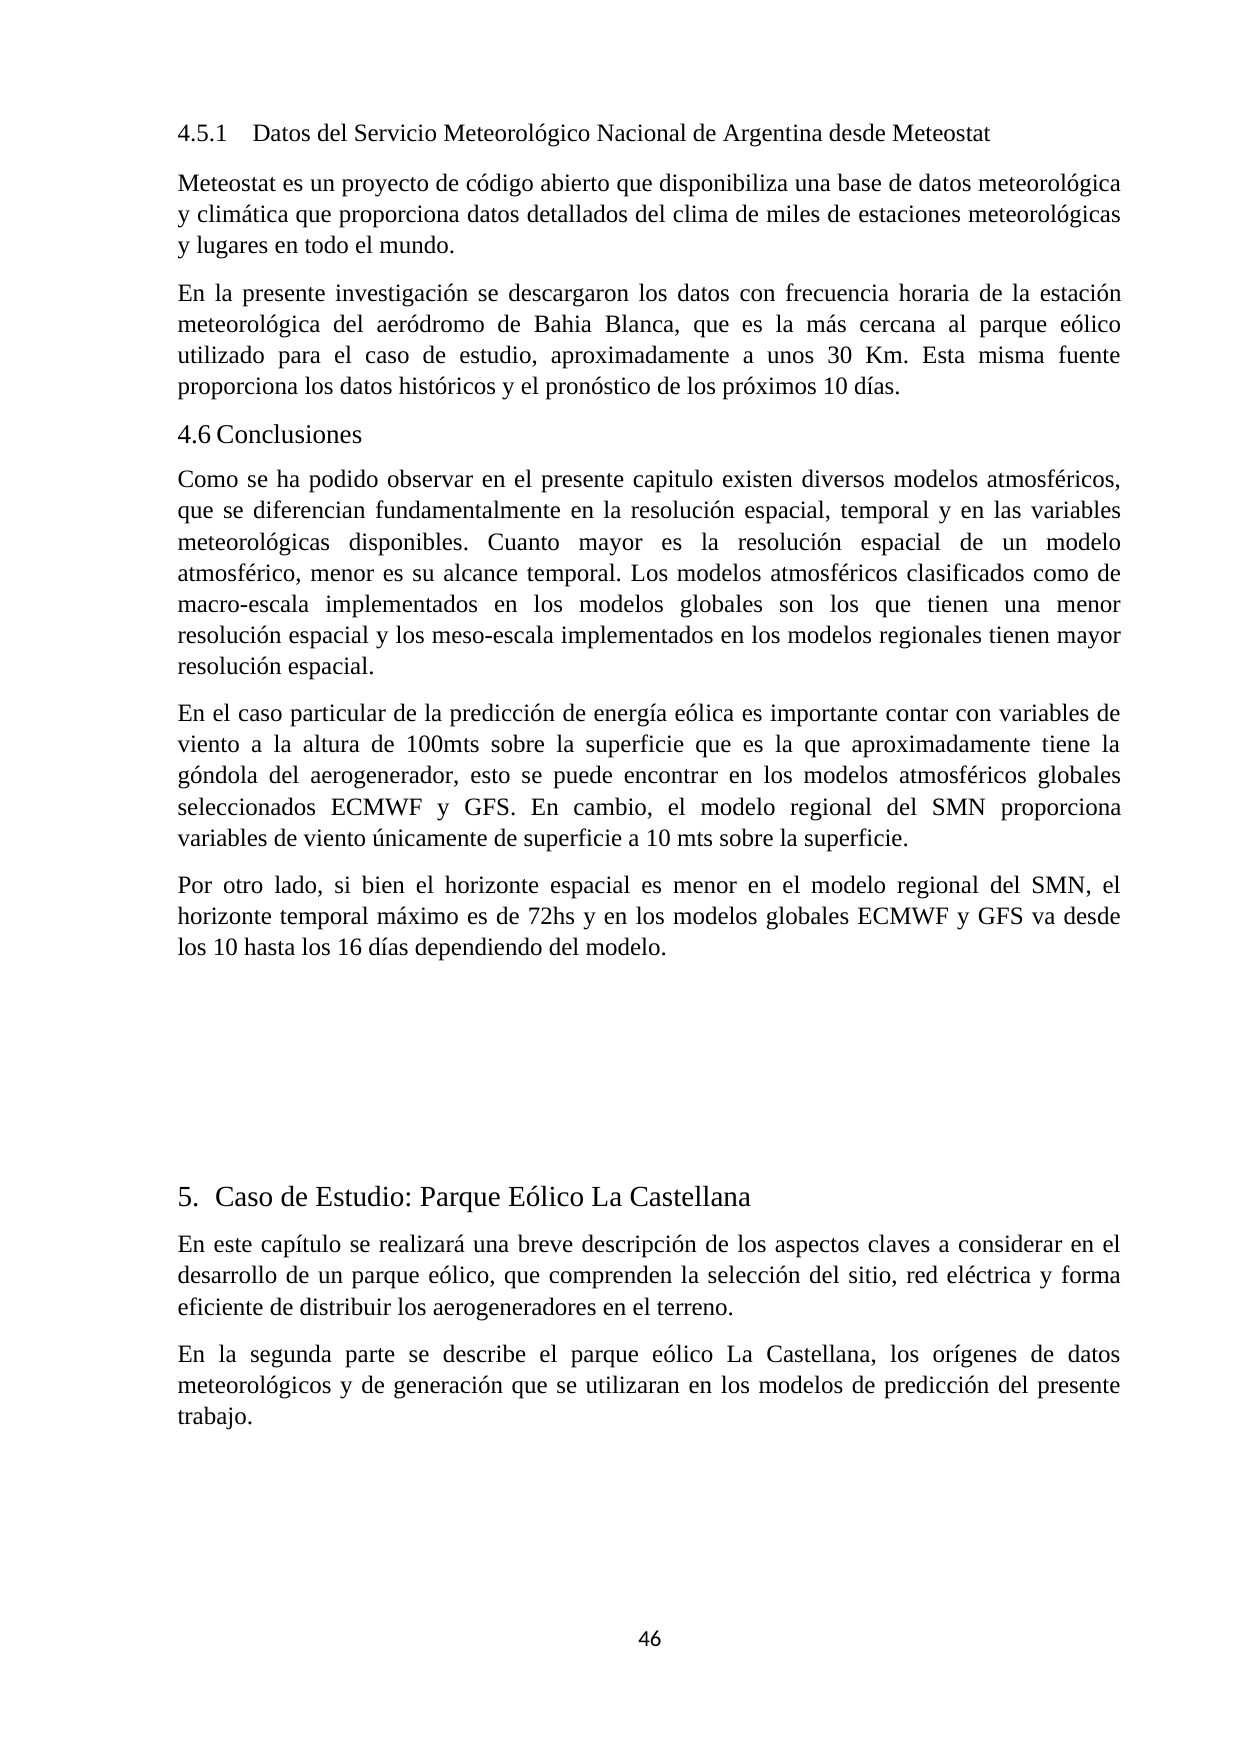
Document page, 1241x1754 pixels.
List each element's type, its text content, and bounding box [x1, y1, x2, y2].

list Caso de Estudio: Parque Eólico La Castellana [177, 1179, 1122, 1213]
text Como se ha podido observar en el presente capitulo existen diversos modelos atmosféricos, que se diferencian fundamentalmente en la resolución espacial, temporal y en las variables meteorológicas disponibles. Cuanto mayor es la resolución espacial de un modelo atmosférico, menor es su alcance temporal. Los modelos atmosféricos clasificados como de macro-escala implementados en los modelos globales son los que tienen una menor resolución espacial y los meso-escala implementados en los modelos regionales tienen mayor resolución espacial. [177, 464, 1122, 679]
text En este capítulo se realizará una breve descripción de los aspectos claves a considerar en el desarrollo de un parque eólico, que comprenden la selección del sitio, red eléctrica y forma eficiente de distribuir los aerogeneradores en el terreno. [177, 1229, 1122, 1320]
text Meteostat es un proyecto de código abierto que disponibiliza una base de datos meteorológica y climática que proporciona datos detallados del clima de miles de estaciones meteorológicas y lugares en todo el mundo. [177, 168, 1122, 259]
list Conclusiones [177, 418, 1122, 449]
text Por otro lado, si bien el horizonte espacial es menor en el modelo regional del SMN, el horizonte temporal máximo es de 72hs y en los modelos globales ECMWF y GFS va desde los 10 hasta los 16 días dependiendo del modelo. [177, 870, 1122, 961]
text En el caso particular de la predicción de energía eólica es importante contar con variables de viento a la altura de 100mts sobre la superficie que es la que aproximadamente tiene la góndola del aerogenerador, esto se puede encontrar en los modelos atmosféricos globales seleccionados ECMWF y GFS. En cambio, el modelo regional del SMN proporciona variables de viento únicamente de superficie a 10 mts sobre la superficie. [177, 698, 1122, 851]
text En la segunda parte se describe el parque eólico La Castellana, los orígenes de datos meteorológicos y de generación que se utilizaran en los modelos de predicción del presente trabajo. [177, 1339, 1122, 1430]
list Datos del Servicio Meteorológico Nacional de Argentina desde Meteostat [177, 118, 1122, 147]
text En la presente investigación se descargaron los datos con frecuencia horaria de la estación meteorológica del aeródromo de Bahia Blanca, que es la más cercana al parque eólico utilizado para el caso de estudio, aproximadamente a unos 30 Km. Esta misma fuente proporciona los datos históricos y el pronóstico de los próximos 10 días. [177, 278, 1122, 399]
